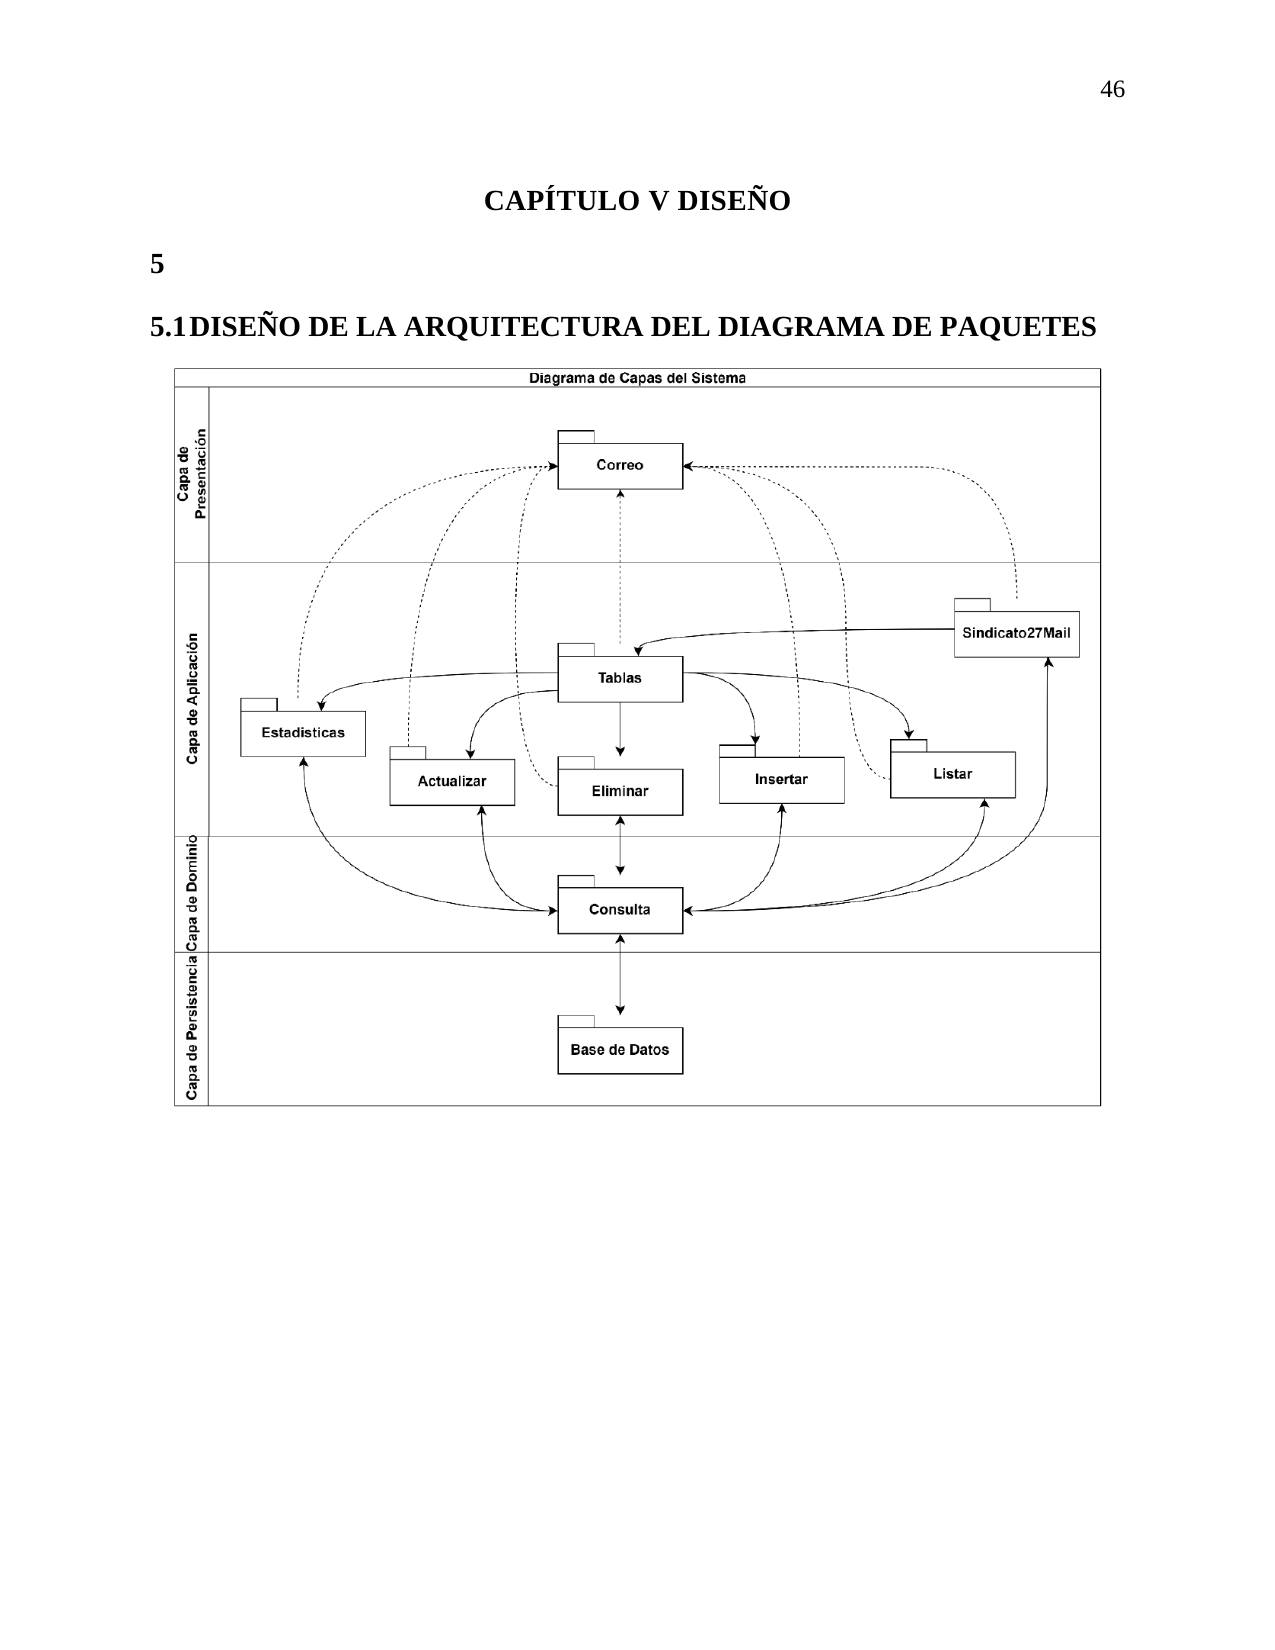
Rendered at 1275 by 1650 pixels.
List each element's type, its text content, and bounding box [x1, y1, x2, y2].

subtitle CAPÍTULO V DISEÑO [150, 183, 1125, 217]
picture [165, 359, 1110, 1115]
subtitle DISEÑO DE LA ARQUITECTURA DEL DIAGRAMA DE PAQUETES [150, 309, 1125, 342]
